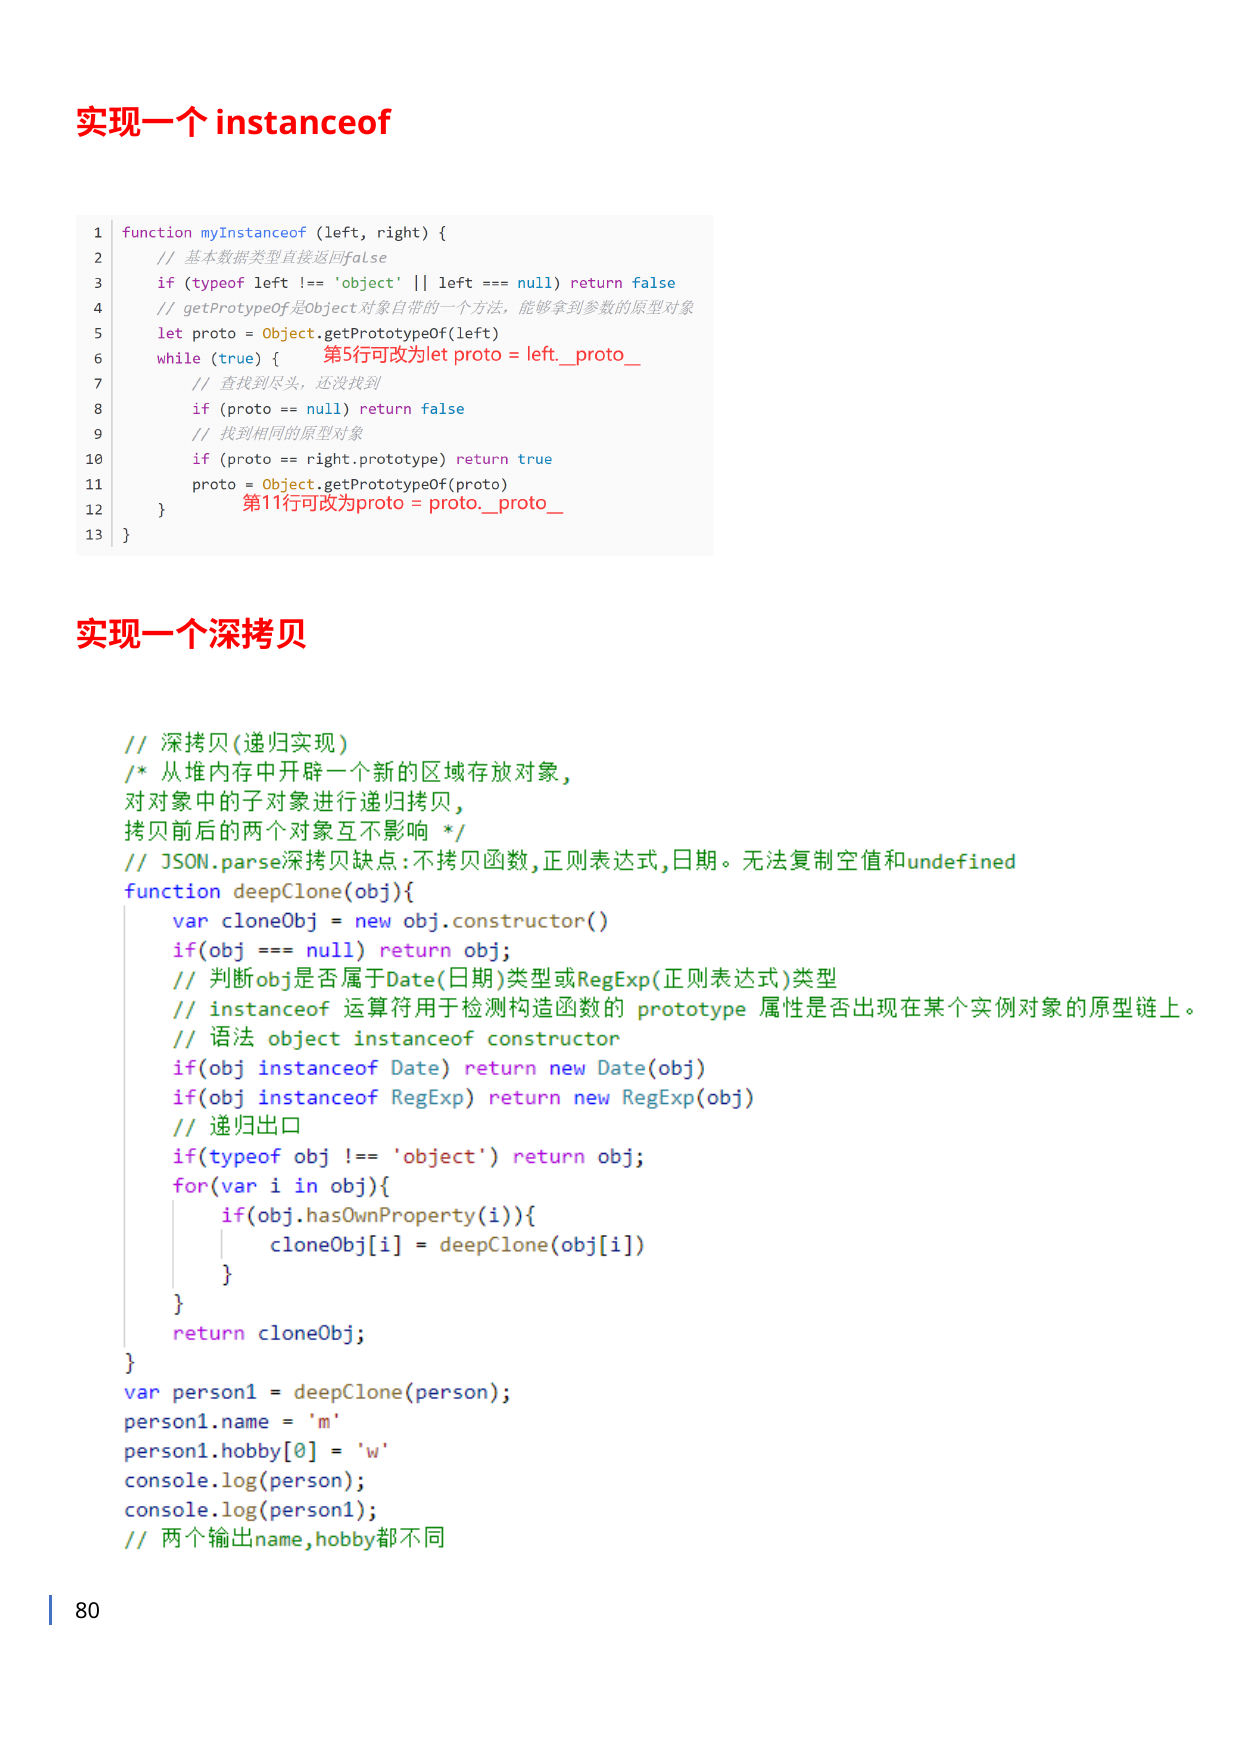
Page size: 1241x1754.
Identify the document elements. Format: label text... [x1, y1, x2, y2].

picture [118, 726, 1209, 1558]
subtitle 实现一个深拷贝 [75, 599, 1165, 664]
picture [75, 215, 714, 560]
subtitle 实现一个instanceof [75, 88, 1165, 153]
